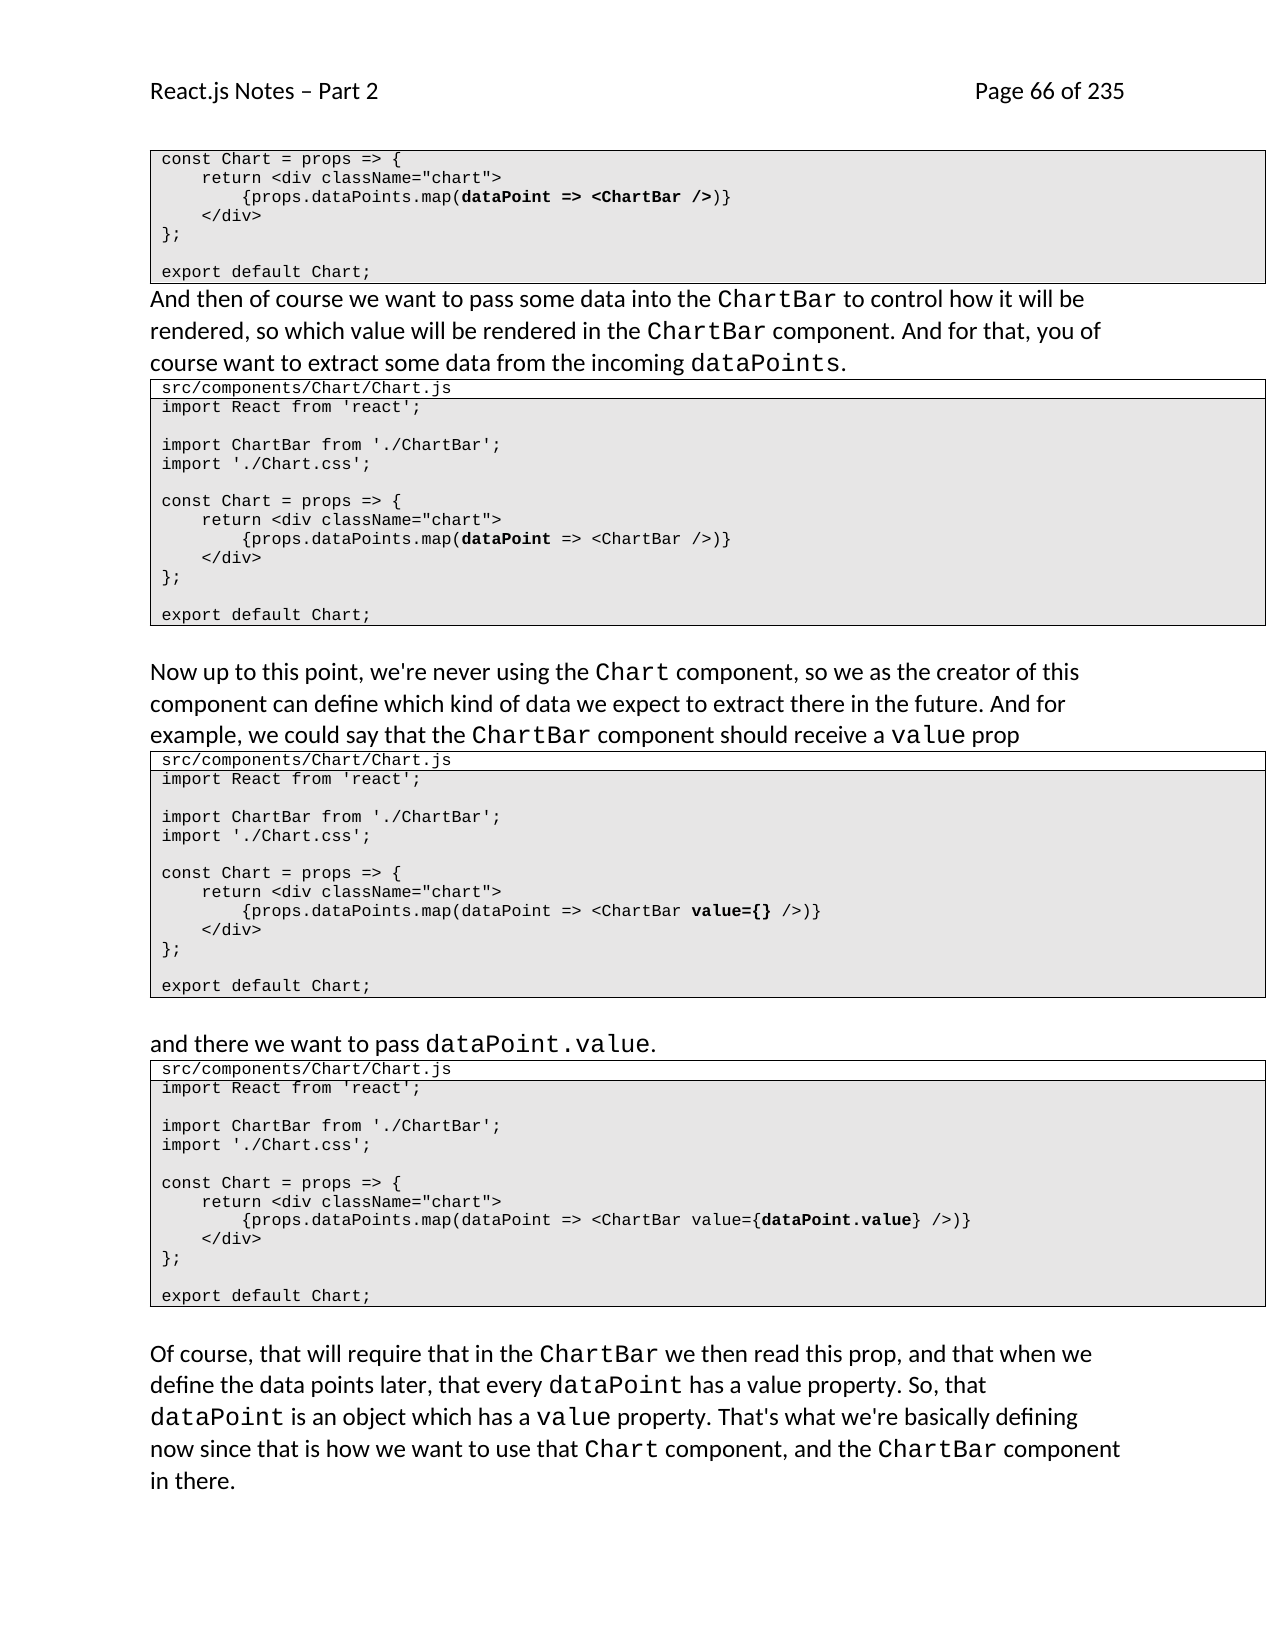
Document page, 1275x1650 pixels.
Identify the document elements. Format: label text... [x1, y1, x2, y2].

text And then of course we want to pass some data into the ChartBar to control how it will be rendered, so which value will be rendered in the ChartBar component. And for that, you of course want to extract some data from the incoming dataPoints. [150, 284, 1125, 379]
text and there we want to pass dataPoint.value. [150, 1028, 1125, 1060]
text Now up to this point, we're never using the Chart component, so we as the creator of this component can define which kind of data we expect to extract there in the future. And for example, we could say that the ChartBar component should receive a value prop [150, 657, 1125, 751]
table_header src/components/Chart/Chart.js [151, 380, 1265, 398]
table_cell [151, 151, 1265, 282]
table_cell import React from 'react'; import ChartBar from './ChartBar'; import './Chart.css'; const Chart = props => { return <div className="chart"> {props.dataPoints.map(dataPoint => <ChartBar value={} />)} </div> }; export default Chart; [151, 771, 1265, 997]
table_header src/components/Chart/Chart.js [151, 752, 1265, 770]
text Of course, that will require that in the ChartBar we then read this prop, and that when we define the data points later, that every dataPoint has a value property. So, that dataPoint is an object which has a value property. That's what we're basically defining now since that is how we want to use that Chart component, and the ChartBar component in there. [150, 1338, 1125, 1495]
table_header src/components/Chart/Chart.js [151, 1061, 1265, 1079]
